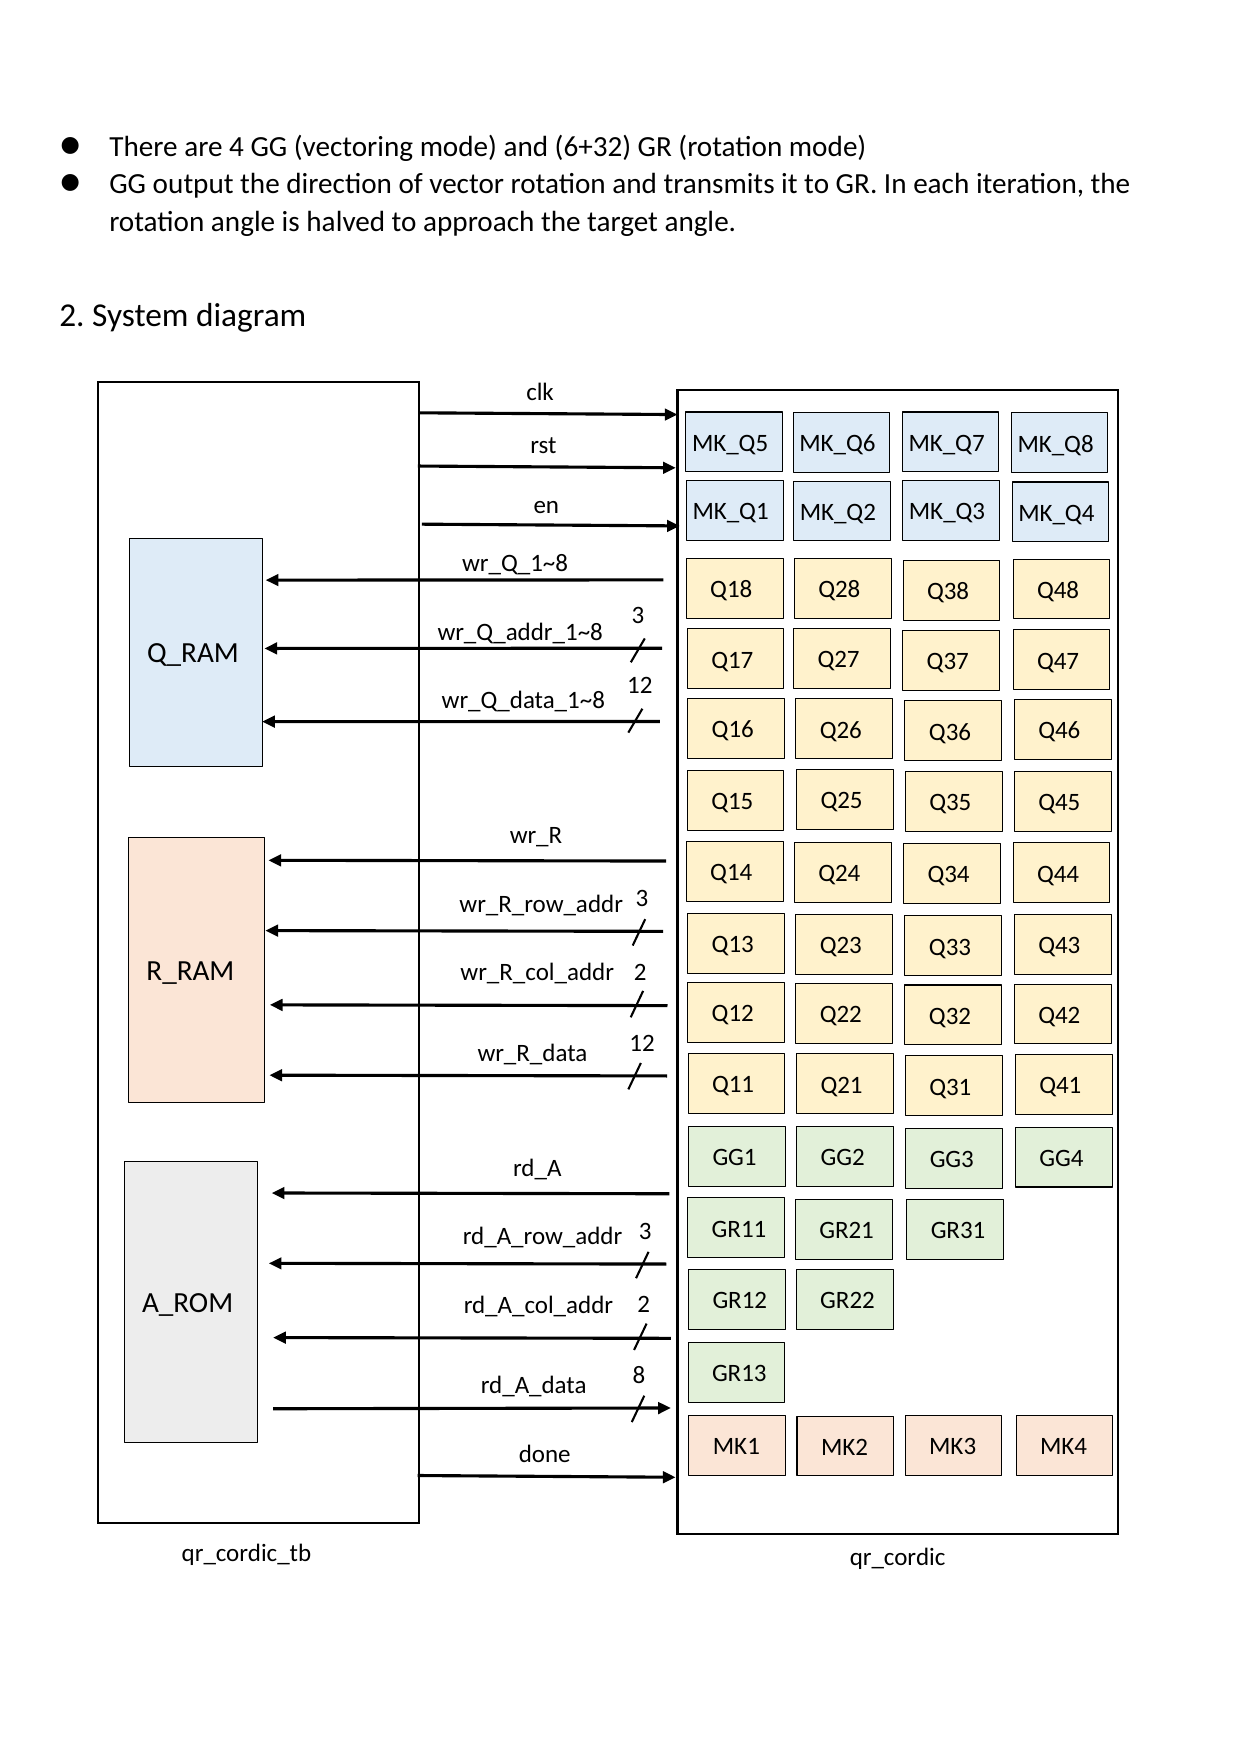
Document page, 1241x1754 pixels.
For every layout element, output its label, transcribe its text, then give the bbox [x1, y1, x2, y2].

list There are 4 GG (vectoring mode) and (6+32) GR (rotation mode) [59, 127, 1181, 164]
text 2. System diagram [59, 277, 1181, 352]
list GG output the direction of vector rotation and transmits it to GR. In each iteration, the rotation angle is halved to approach the target angle. [59, 164, 1181, 239]
